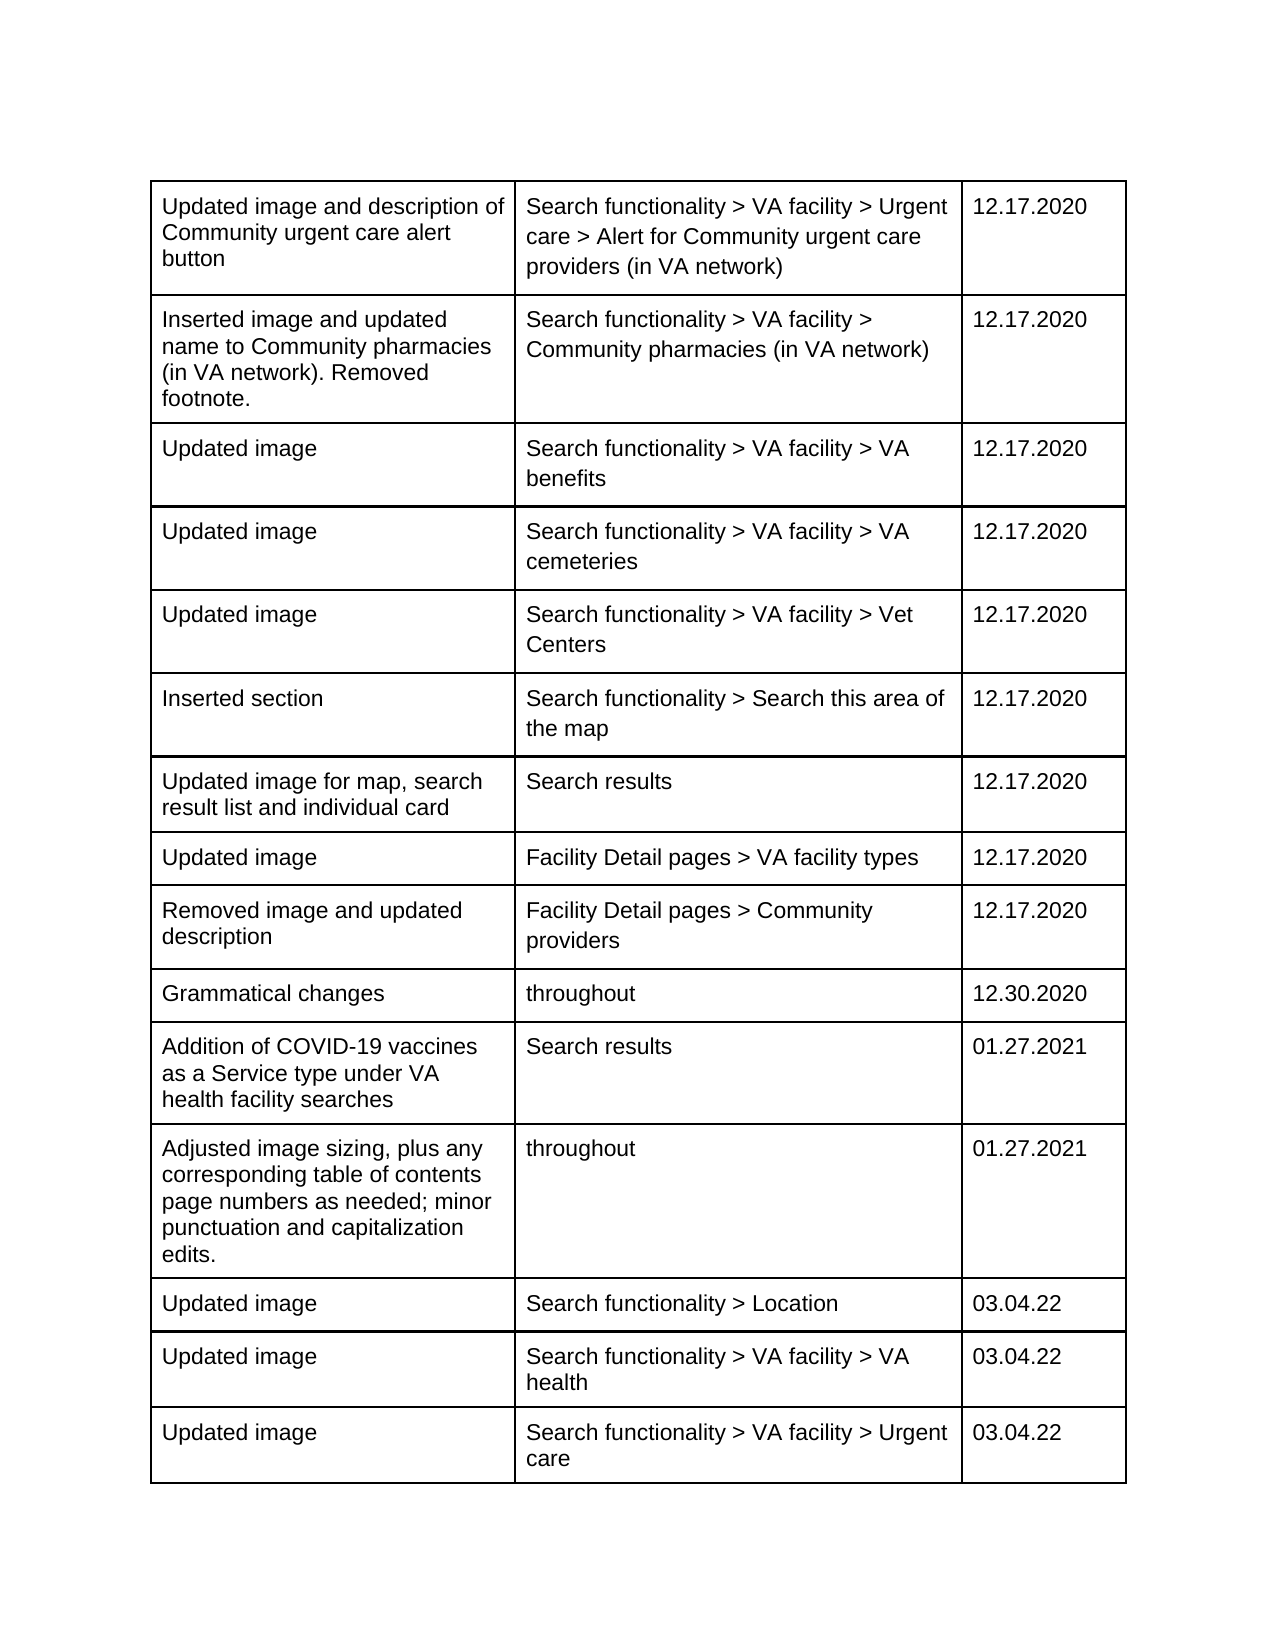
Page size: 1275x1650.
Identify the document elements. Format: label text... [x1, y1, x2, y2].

table_cell throughout [516, 970, 961, 1021]
table_cell Updated image and description of Community urgent care alert button [152, 182, 514, 294]
table_cell Adjusted image sizing, plus any corresponding table of contents page numbers as needed; minor punctuation and capitalization edits. [152, 1125, 514, 1277]
table_cell 12.17.2020 [963, 758, 1125, 831]
table_cell 12.17.2020 [963, 833, 1125, 884]
table_cell 01.27.2021 [963, 1125, 1125, 1277]
table_cell Search functionality > VA facility > Community pharmacies (in VA network) [516, 296, 961, 422]
table_cell Search functionality > VA facility > Vet Centers [516, 591, 961, 672]
table_cell Search functionality > VA facility > Urgent care [516, 1408, 961, 1482]
table_cell 12.17.2020 [963, 674, 1125, 755]
table_cell 03.04.22 [963, 1333, 1125, 1406]
table_cell Updated image [152, 424, 514, 505]
table_cell Search functionality > VA facility > Urgent care > Alert for Community urgent care providers (in VA network) [516, 182, 961, 294]
table_cell Facility Detail pages > VA facility types [516, 833, 961, 884]
table_cell Updated image for map, search result list and individual card [152, 758, 514, 831]
table_cell 12.17.2020 [963, 508, 1125, 589]
table_cell Search functionality > VA facility > VA cemeteries [516, 508, 961, 589]
table_cell 01.27.2021 [963, 1023, 1125, 1123]
table_cell 12.17.2020 [963, 424, 1125, 505]
table_cell Search functionality > Location [516, 1279, 961, 1330]
table_cell 12.17.2020 [963, 182, 1125, 294]
table_cell Inserted section [152, 674, 514, 755]
table_cell Updated image [152, 1408, 514, 1482]
table_cell 03.04.22 [963, 1279, 1125, 1330]
table_cell Inserted image and updated name to Community pharmacies (in VA network). Removed footnote. [152, 296, 514, 422]
table_cell 12.17.2020 [963, 296, 1125, 422]
table_cell Search functionality > VA facility > VA benefits [516, 424, 961, 505]
table_cell Search results [516, 1023, 961, 1123]
table_cell 03.04.22 [963, 1408, 1125, 1482]
table_cell throughout [516, 1125, 961, 1277]
table_cell 12.17.2020 [963, 886, 1125, 967]
table_cell Removed image and updated description [152, 886, 514, 967]
table_cell Search results [516, 758, 961, 831]
table_cell Updated image [152, 1333, 514, 1406]
table_cell 12.17.2020 [963, 591, 1125, 672]
table_cell Updated image [152, 833, 514, 884]
table_cell Search functionality > VA facility > VA health [516, 1333, 961, 1406]
table_cell Grammatical changes [152, 970, 514, 1021]
table_cell 12.30.2020 [963, 970, 1125, 1021]
table_cell Addition of COVID-19 vaccines as a Service type under VA health facility searches [152, 1023, 514, 1123]
table_cell Search functionality > Search this area of the map [516, 674, 961, 755]
table_cell Updated image [152, 1279, 514, 1330]
table_cell Updated image [152, 591, 514, 672]
table_cell Updated image [152, 508, 514, 589]
table_cell Facility Detail pages > Community providers [516, 886, 961, 967]
